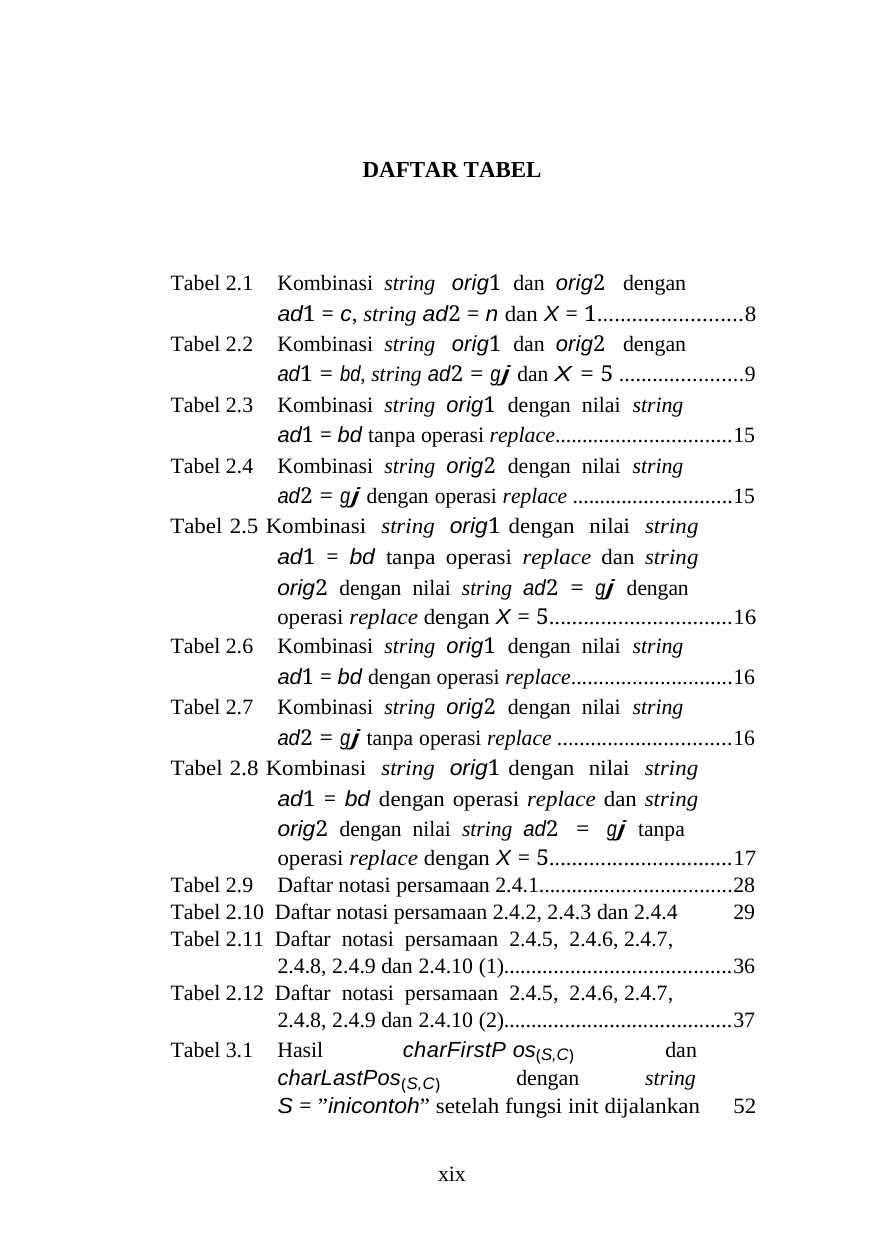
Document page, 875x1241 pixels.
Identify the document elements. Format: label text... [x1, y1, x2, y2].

text ad1 = bd dengan operasi replace 16 [277, 661, 768, 691]
text Tabel 3.1 Hasil charFirstP os(S,C) dan [170, 1034, 749, 1063]
text ad2 = gj tanpa operasi replace 16 [277, 722, 768, 751]
text Tabel 2.9 Daftar notasi persamaan 2.4.1 28 [170, 872, 768, 897]
text ad2 = gj dengan operasi replace 15 [277, 480, 768, 510]
text xix [211, 1161, 693, 1186]
text Tabel 2.3 Kombinasi string orig1 dengan nilai string [170, 389, 687, 418]
subtitle DAFTAR TABEL [211, 156, 693, 182]
text 2.4.8, 2.4.9 dan 2.4.10 (2) 37 [277, 1007, 768, 1033]
text ad1 = bd, string ad2 = gj dan X = 5 9 [277, 358, 768, 388]
text ad1 = bd tanpa operasi replace 15 [277, 419, 768, 449]
text Tabel 2.8 Kombinasi string orig1 dengan nilai string ad1 = bd dengan operasi replace dan string orig2 dengan nilai string ad2 = gj tanpa [170, 752, 698, 843]
text ad1 = c, string ad2 = n dan X = 1 8 [277, 297, 768, 327]
text Tabel 2.4 Kombinasi string orig2 dengan nilai string [170, 449, 687, 479]
text Tabel 2.6 Kombinasi string orig1 dengan nilai string [170, 630, 687, 660]
text Tabel 2.1 Kombinasi string orig1 dan orig2 dengan [170, 267, 687, 297]
text Tabel 2.2 Kombinasi string orig1 dan orig2 dengan [170, 328, 687, 358]
text 2.4.8, 2.4.9 dan 2.4.10 (1) 36 [277, 953, 768, 978]
text Tabel 2.10 Daftar notasi persamaan 2.4.2, 2.4.3 dan 2.4.4 29 [170, 899, 768, 924]
text S = ”inicontoh” setelah fungsi init dijalankan 52 [277, 1091, 768, 1118]
text Tabel 2.11 Daftar notasi persamaan 2.4.5, 2.4.6, 2.4.7, [170, 926, 687, 951]
text charLastPos(S,C) dengan string [277, 1063, 749, 1091]
text Tabel 2.12 Daftar notasi persamaan 2.4.5, 2.4.6, 2.4.7, [170, 980, 687, 1006]
text Tabel 2.7 Kombinasi string orig2 dengan nilai string [170, 691, 687, 721]
text Tabel 2.5 Kombinasi string orig1 dengan nilai string ad1 = bd tanpa operasi replace dan string orig2 dengan nilai string ad2 = gj dengan [170, 510, 698, 601]
text operasi replace dengan X = 5 17 [277, 844, 768, 871]
text operasi replace dengan X = 5 16 [277, 602, 768, 630]
